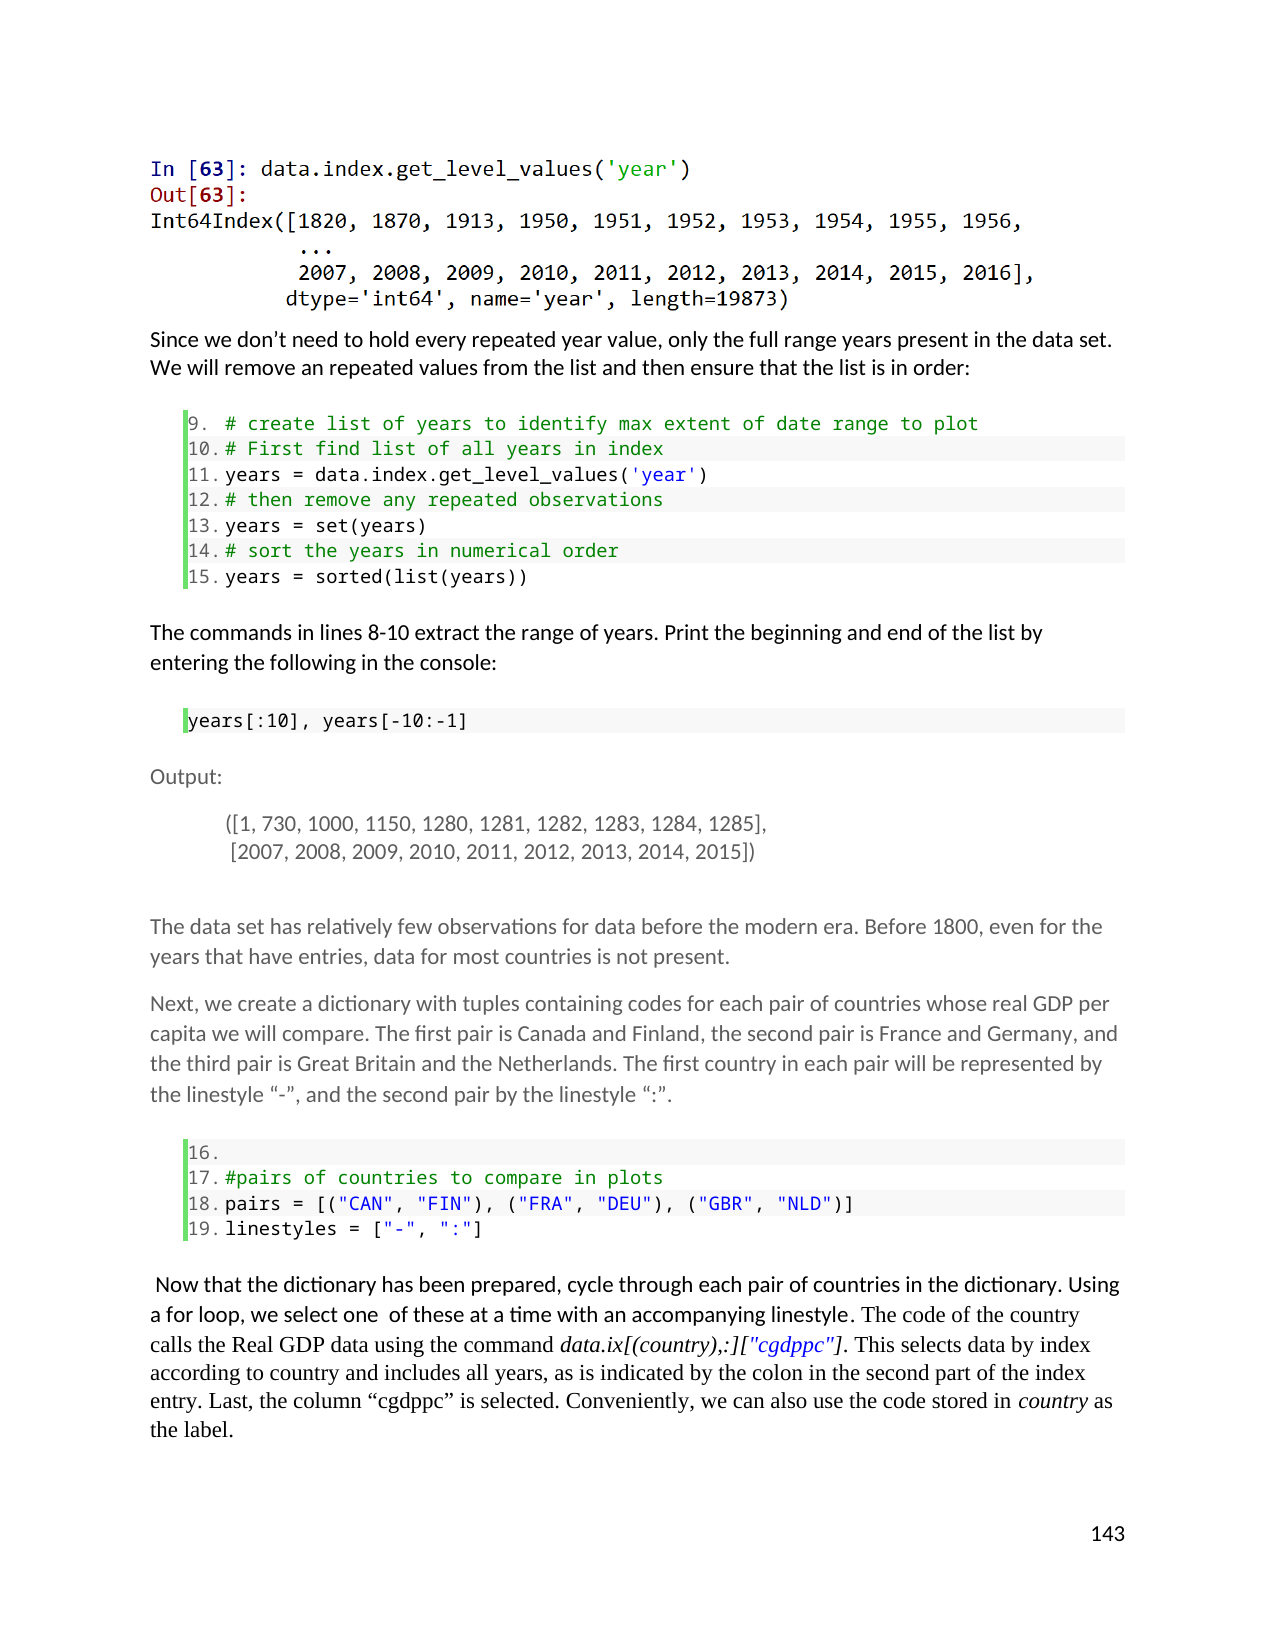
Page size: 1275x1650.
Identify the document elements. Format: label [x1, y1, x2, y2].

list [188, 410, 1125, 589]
picture [150, 150, 1057, 326]
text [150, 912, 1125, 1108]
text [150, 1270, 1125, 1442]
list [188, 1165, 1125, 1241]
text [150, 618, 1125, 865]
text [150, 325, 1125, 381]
